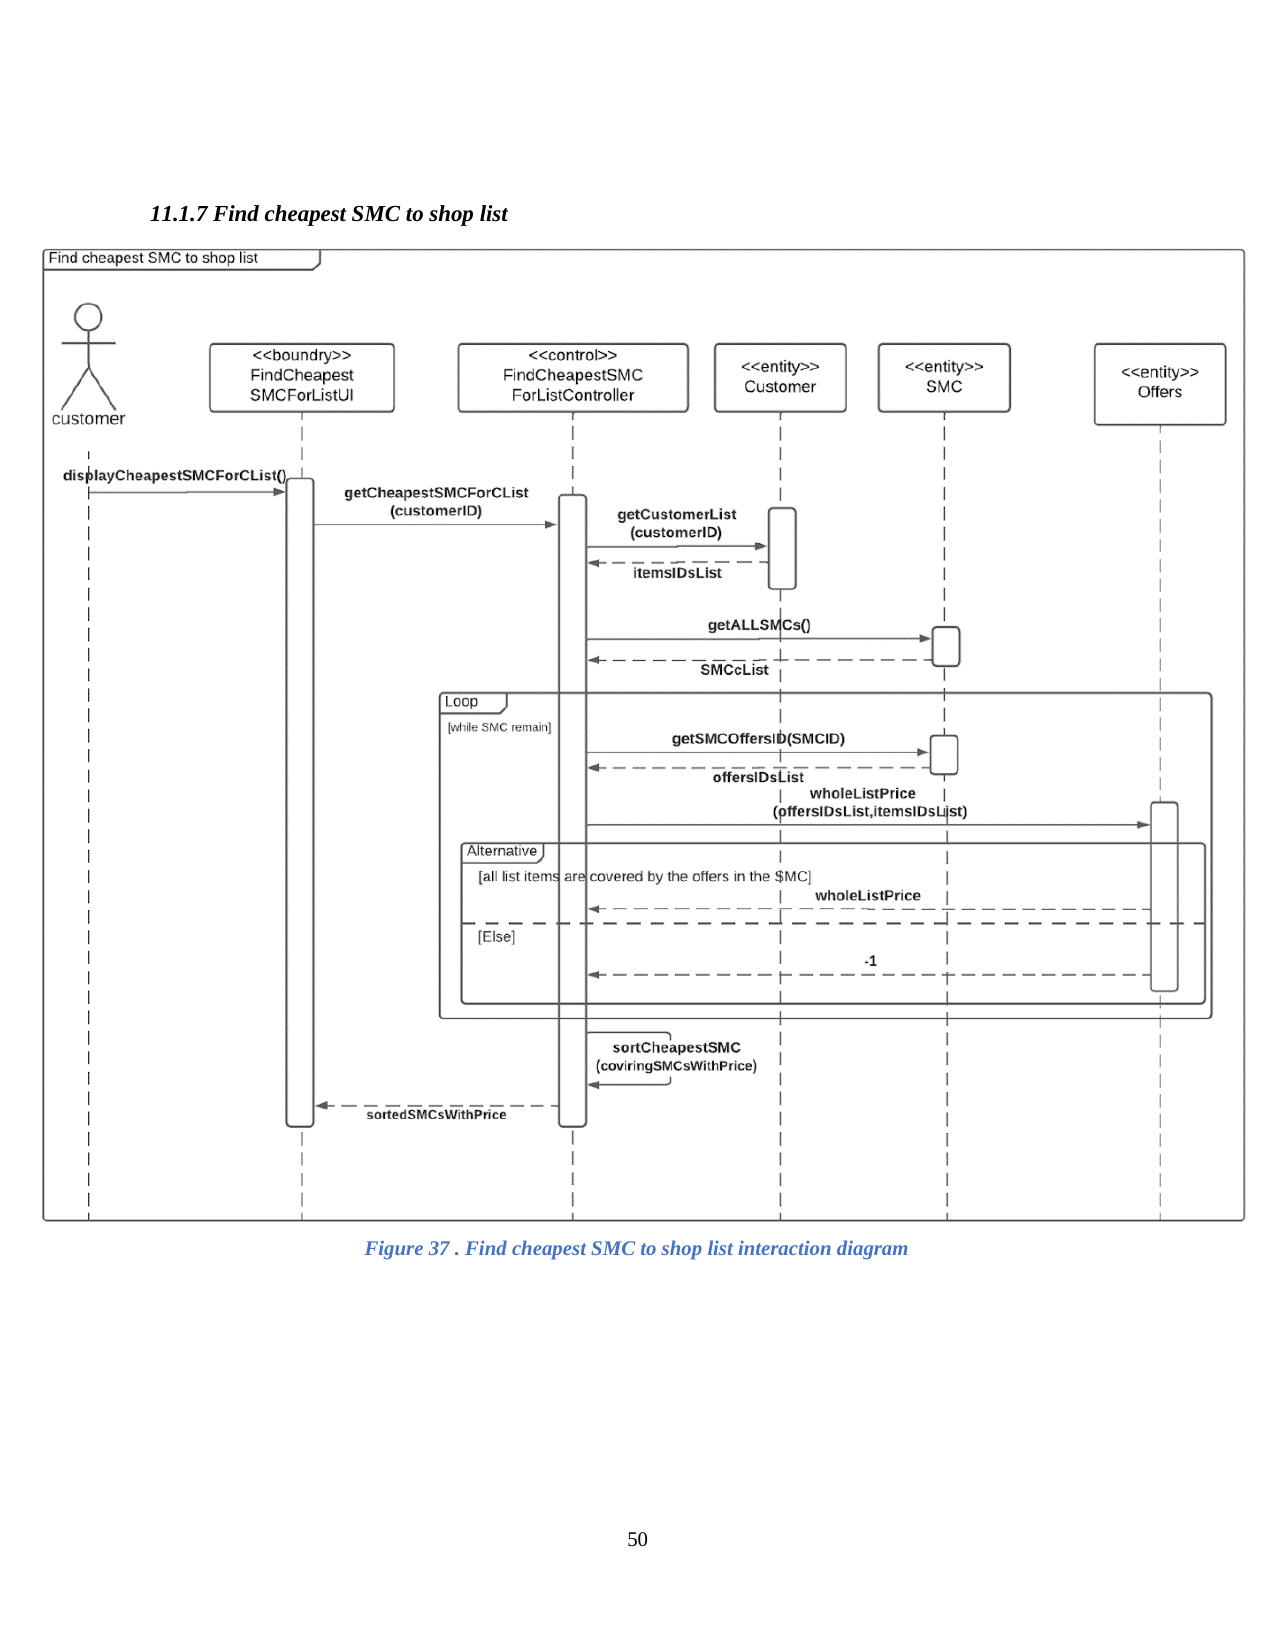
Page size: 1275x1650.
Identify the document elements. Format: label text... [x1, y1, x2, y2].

picture [40, 246, 1247, 1224]
text Figure 37 . Find cheapest SMC to shop list interaction diagram [150, 1224, 1125, 1260]
subtitle 11.1.7 Find cheapest SMC to shop list [150, 200, 1125, 226]
